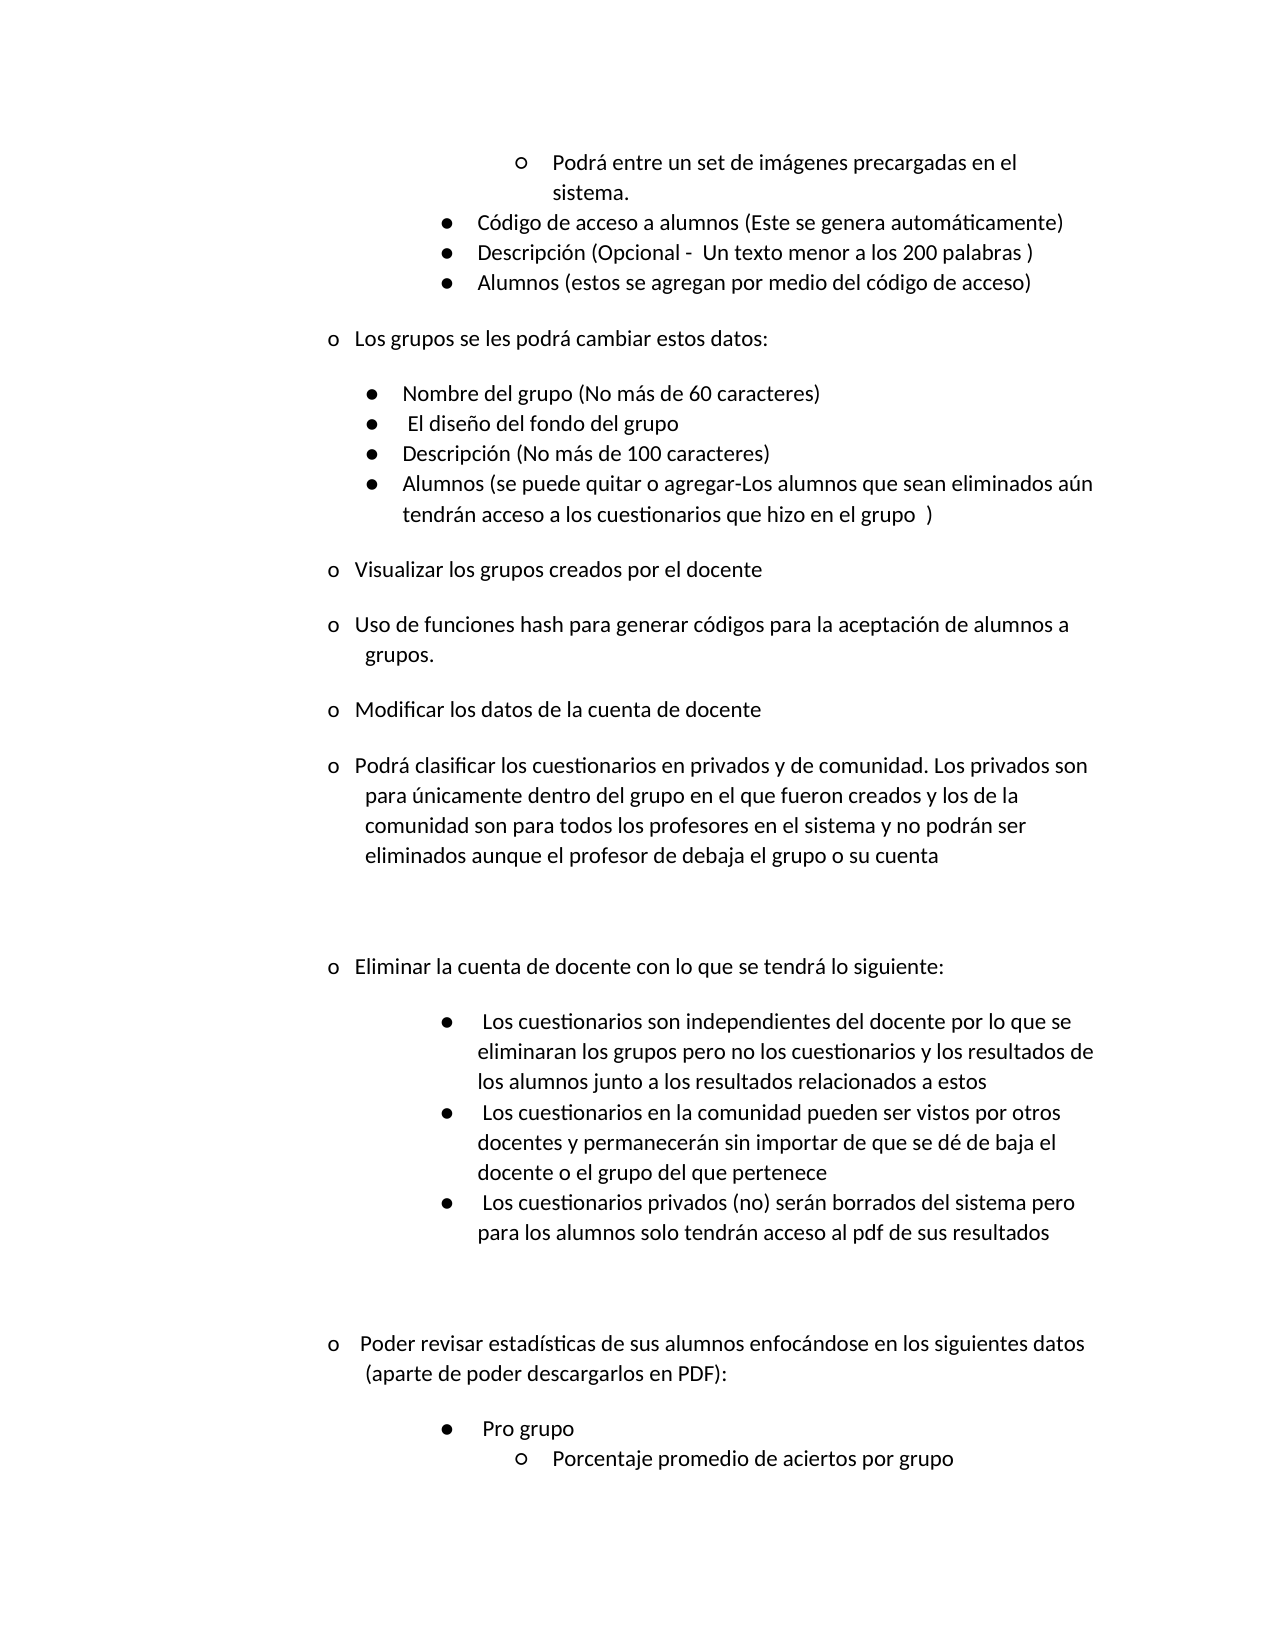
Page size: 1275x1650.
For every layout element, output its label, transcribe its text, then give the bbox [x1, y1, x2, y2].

text o Modificar los datos de la cuenta de docente [327, 696, 1098, 723]
list Podrá entre un set de imágenes precargadas en el sistema. [515, 148, 1098, 206]
list Alumnos (se puede quitar o agregar-Los alumnos que sean eliminados aún tendrán acceso a los cuestionarios que hizo en el grupo ) [365, 469, 1098, 528]
text o Eliminar la cuenta de docente con lo que se tendrá lo siguiente: [327, 952, 1098, 980]
list Los cuestionarios son independientes del docente por lo que se eliminaran los grupos pero no los cuestionarios y los resultados de los alumnos junto a los resultados relacionados a estos [440, 1007, 1098, 1095]
list Código de acceso a alumnos (Este se genera automáticamente) [440, 208, 1098, 236]
list El diseño del fondo del grupo [365, 409, 1098, 437]
list Los cuestionarios en la comunidad pueden ser vistos por otros docentes y permanecerán sin importar de que se dé de baja el docente o el grupo del que pertenece [440, 1098, 1098, 1186]
text o Uso de funciones hash para generar códigos para la aceptación de alumnos a grupos. [327, 610, 1098, 668]
list Descripción (No más de 100 caracteres) [365, 439, 1098, 467]
text o Los grupos se les podrá cambiar estos datos: [327, 324, 1098, 352]
list Nombre del grupo (No más de 60 caracteres) [365, 379, 1098, 407]
text o Visualizar los grupos creados por el docente [327, 555, 1098, 583]
list Alumnos (estos se agregan por medio del código de acceso) [440, 268, 1098, 296]
list Porcentaje promedio de aciertos por grupo [515, 1444, 1098, 1472]
list Descripción (Opcional - Un texto menor a los 200 palabras ) [440, 238, 1098, 266]
list Pro grupo [440, 1414, 1098, 1442]
text o Podrá clasificar los cuestionarios en privados y de comunidad. Los privados son para únicamente dentro del grupo en el que fueron creados y los de la comunidad son para todos los profesores en el sistema y no podrán ser eliminados aunque el profesor de debaja el grupo o su cuenta [327, 751, 1098, 869]
text o Poder revisar estadísticas de sus alumnos enfocándose en los siguientes datos (aparte de poder descargarlos en PDF): [327, 1329, 1098, 1387]
list Los cuestionarios privados (no) serán borrados del sistema pero para los alumnos solo tendrán acceso al pdf de sus resultados [440, 1188, 1098, 1246]
